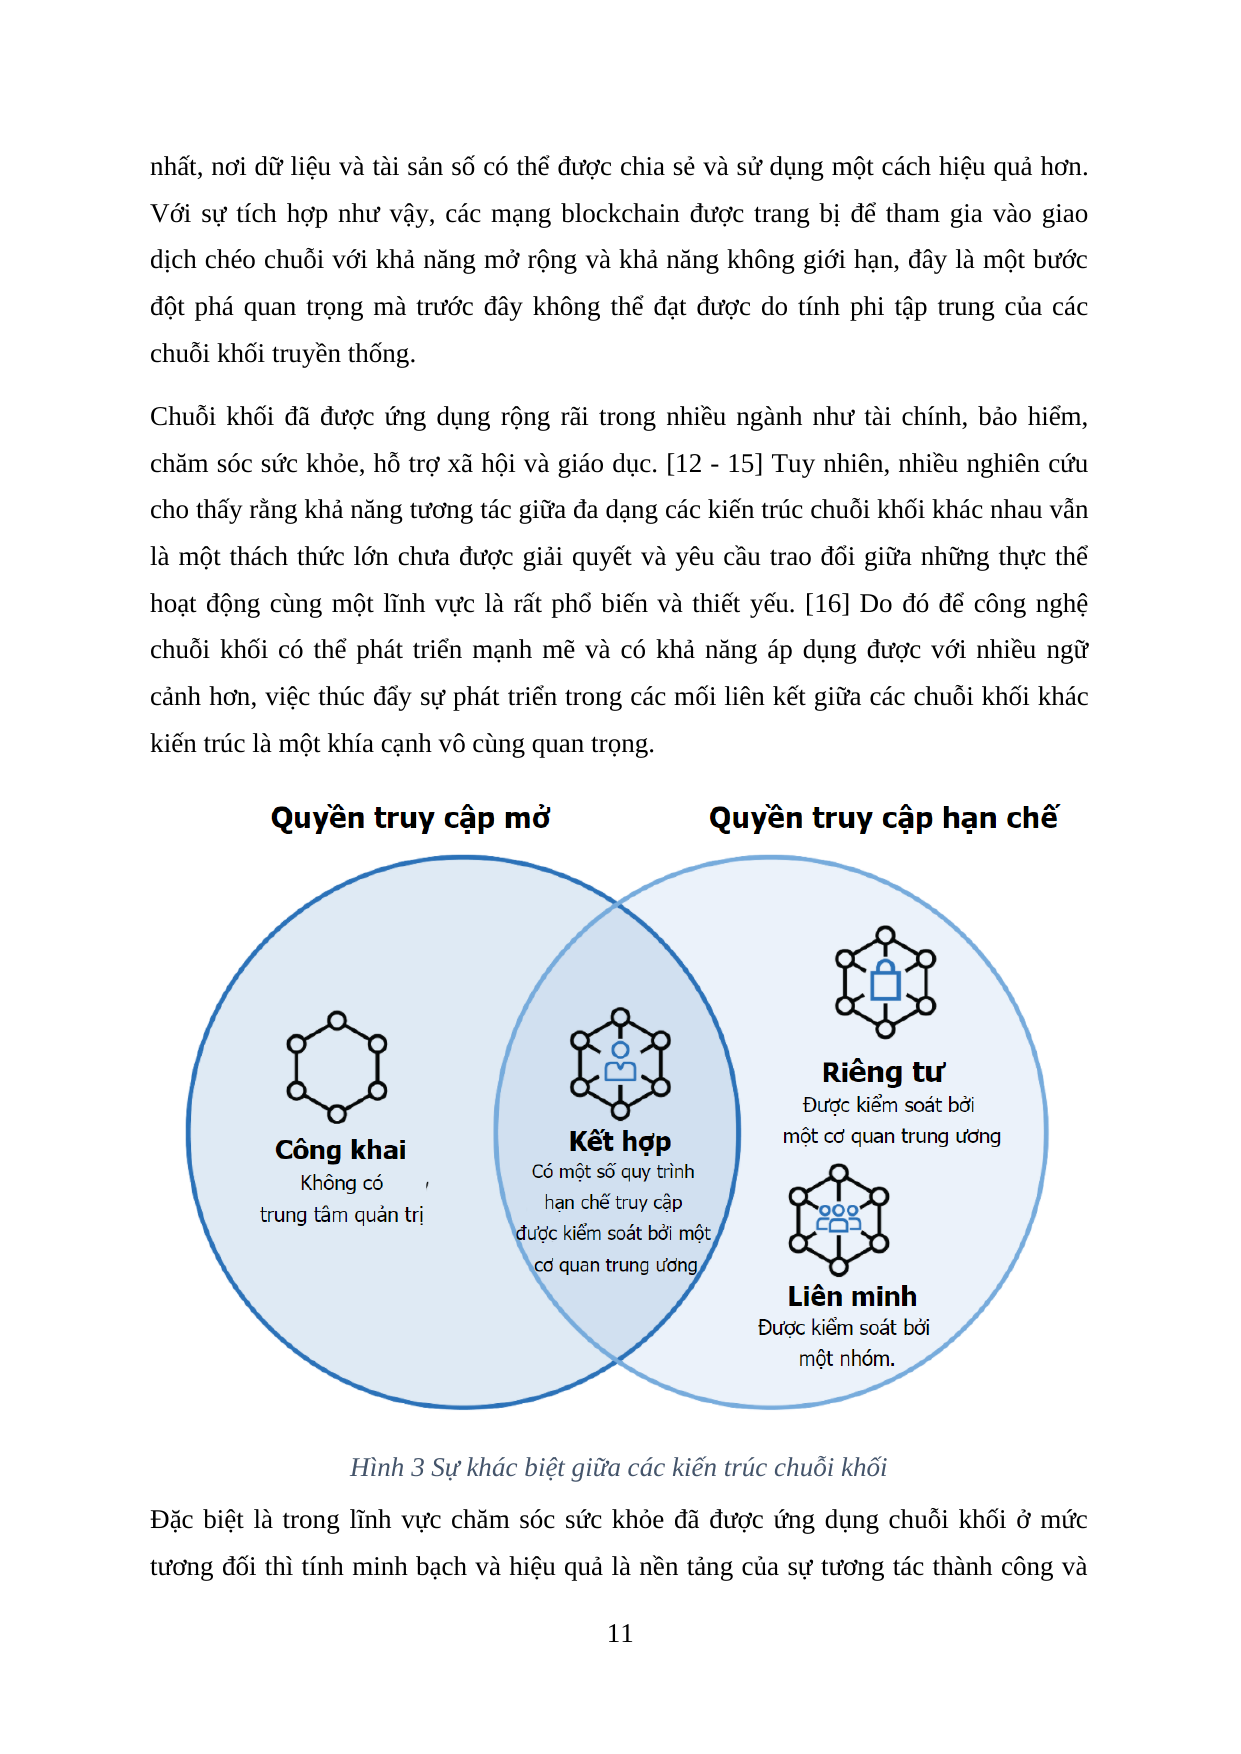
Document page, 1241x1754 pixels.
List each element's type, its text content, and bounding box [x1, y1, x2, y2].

text Chuỗi khối đã được ứng dụng rộng rãi trong nhiều ngành như tài chính, bảo hiểm, chăm sóc sức khỏe, hỗ trợ xã hội và giáo dục. [12 - 15] Tuy nhiên, nhiều nghiên cứu cho thấy rằng khả năng tương tác giữa đa dạng các kiến trúc chuỗi khối khác nhau vẫn là một thách thức lớn chưa được giải quyết và yêu cầu trao đổi giữa những thực thể hoạt động cùng một lĩnh vực là rất phổ biến và thiết yếu. [16] Do đó để công nghệ chuỗi khối có thể phát triển mạnh mẽ và có khả năng áp dụng được với nhiều ngữ cảnh hơn, việc thúc đẩy sự phát triển trong các mối liên kết giữa các chuỗi khối khác kiến trúc là một khía cạnh vô cùng quan trọng. [150, 400, 1090, 758]
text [150, 1503, 1090, 1581]
picture [150, 790, 1091, 1420]
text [150, 150, 1090, 368]
